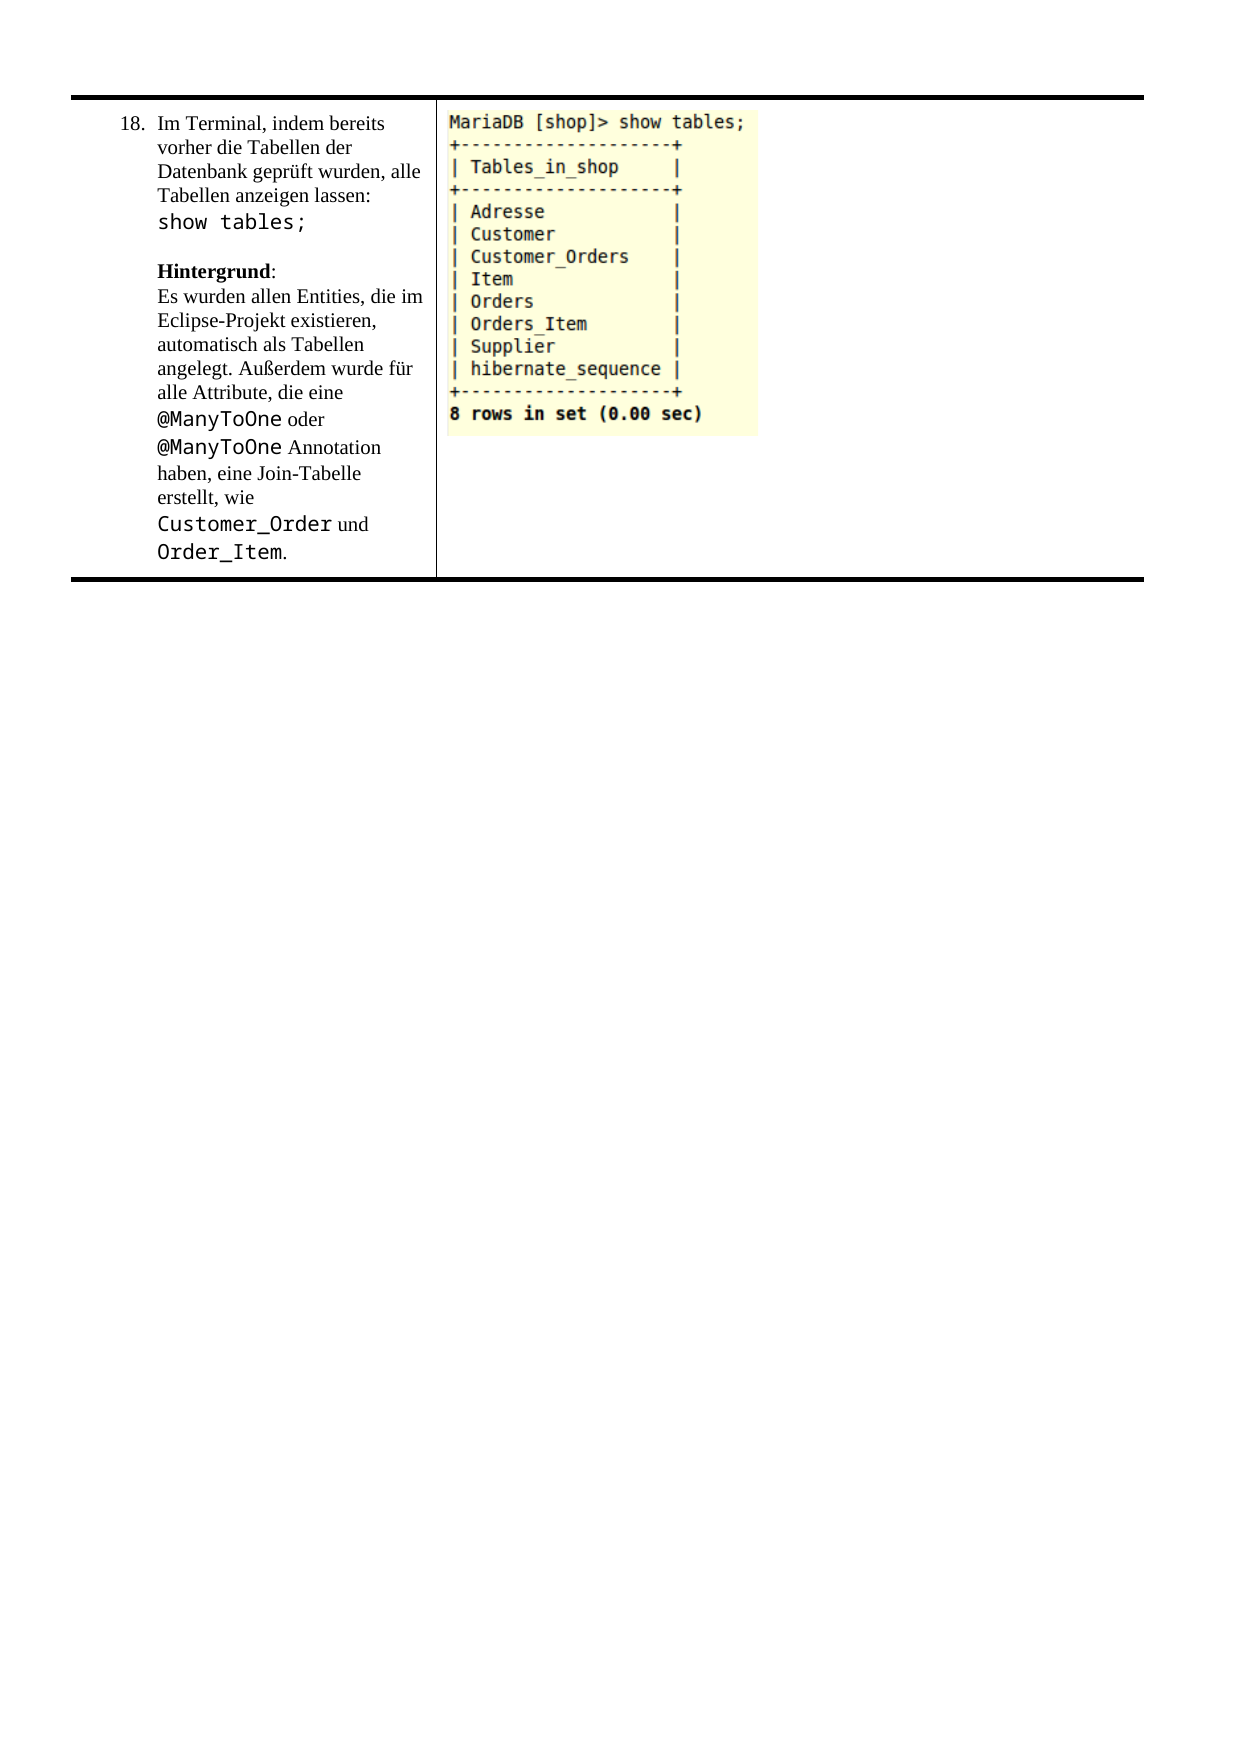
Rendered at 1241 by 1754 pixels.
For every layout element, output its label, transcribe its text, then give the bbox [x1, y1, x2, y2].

picture [447, 110, 759, 436]
table_cell [437, 100, 1143, 577]
table_cell Im Terminal, indem bereits vorher die Tabellen der Datenbank geprüft wurden, alle Tabellen anzeigen lassen: show tables; Hintergrund: Es wurden allen Entities, die im Eclipse-Projekt existieren, automatisch als Tabellen angelegt. Außerdem wurde für alle Attribute, die eine @ManyToOne oder @ManyToOne Annotation haben, eine Join-Tabelle erstellt, wie Customer_Order und Order_Item. [71, 100, 436, 577]
